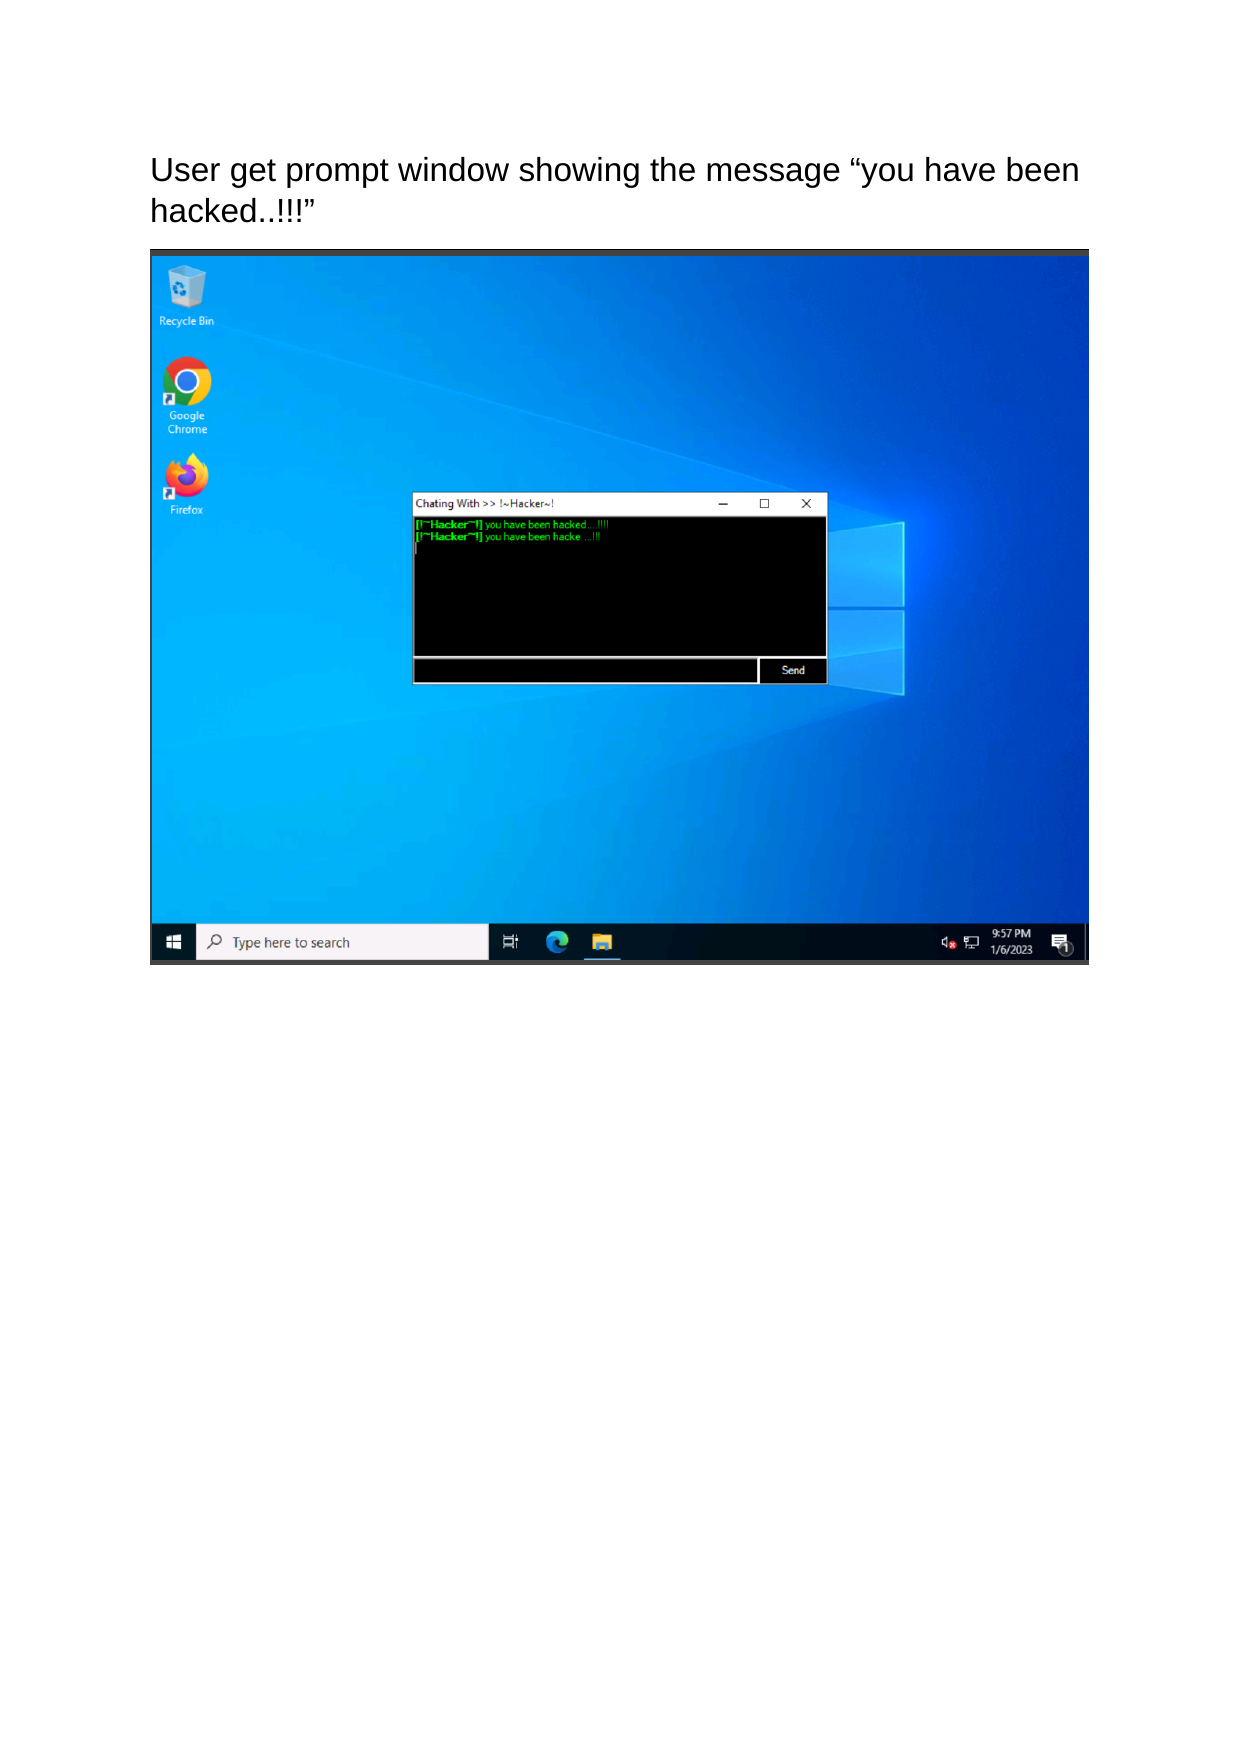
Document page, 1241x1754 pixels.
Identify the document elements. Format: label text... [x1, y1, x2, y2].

text User get prompt window showing the message “you have been hacked..!!!” [150, 150, 1090, 230]
picture [150, 249, 1089, 965]
